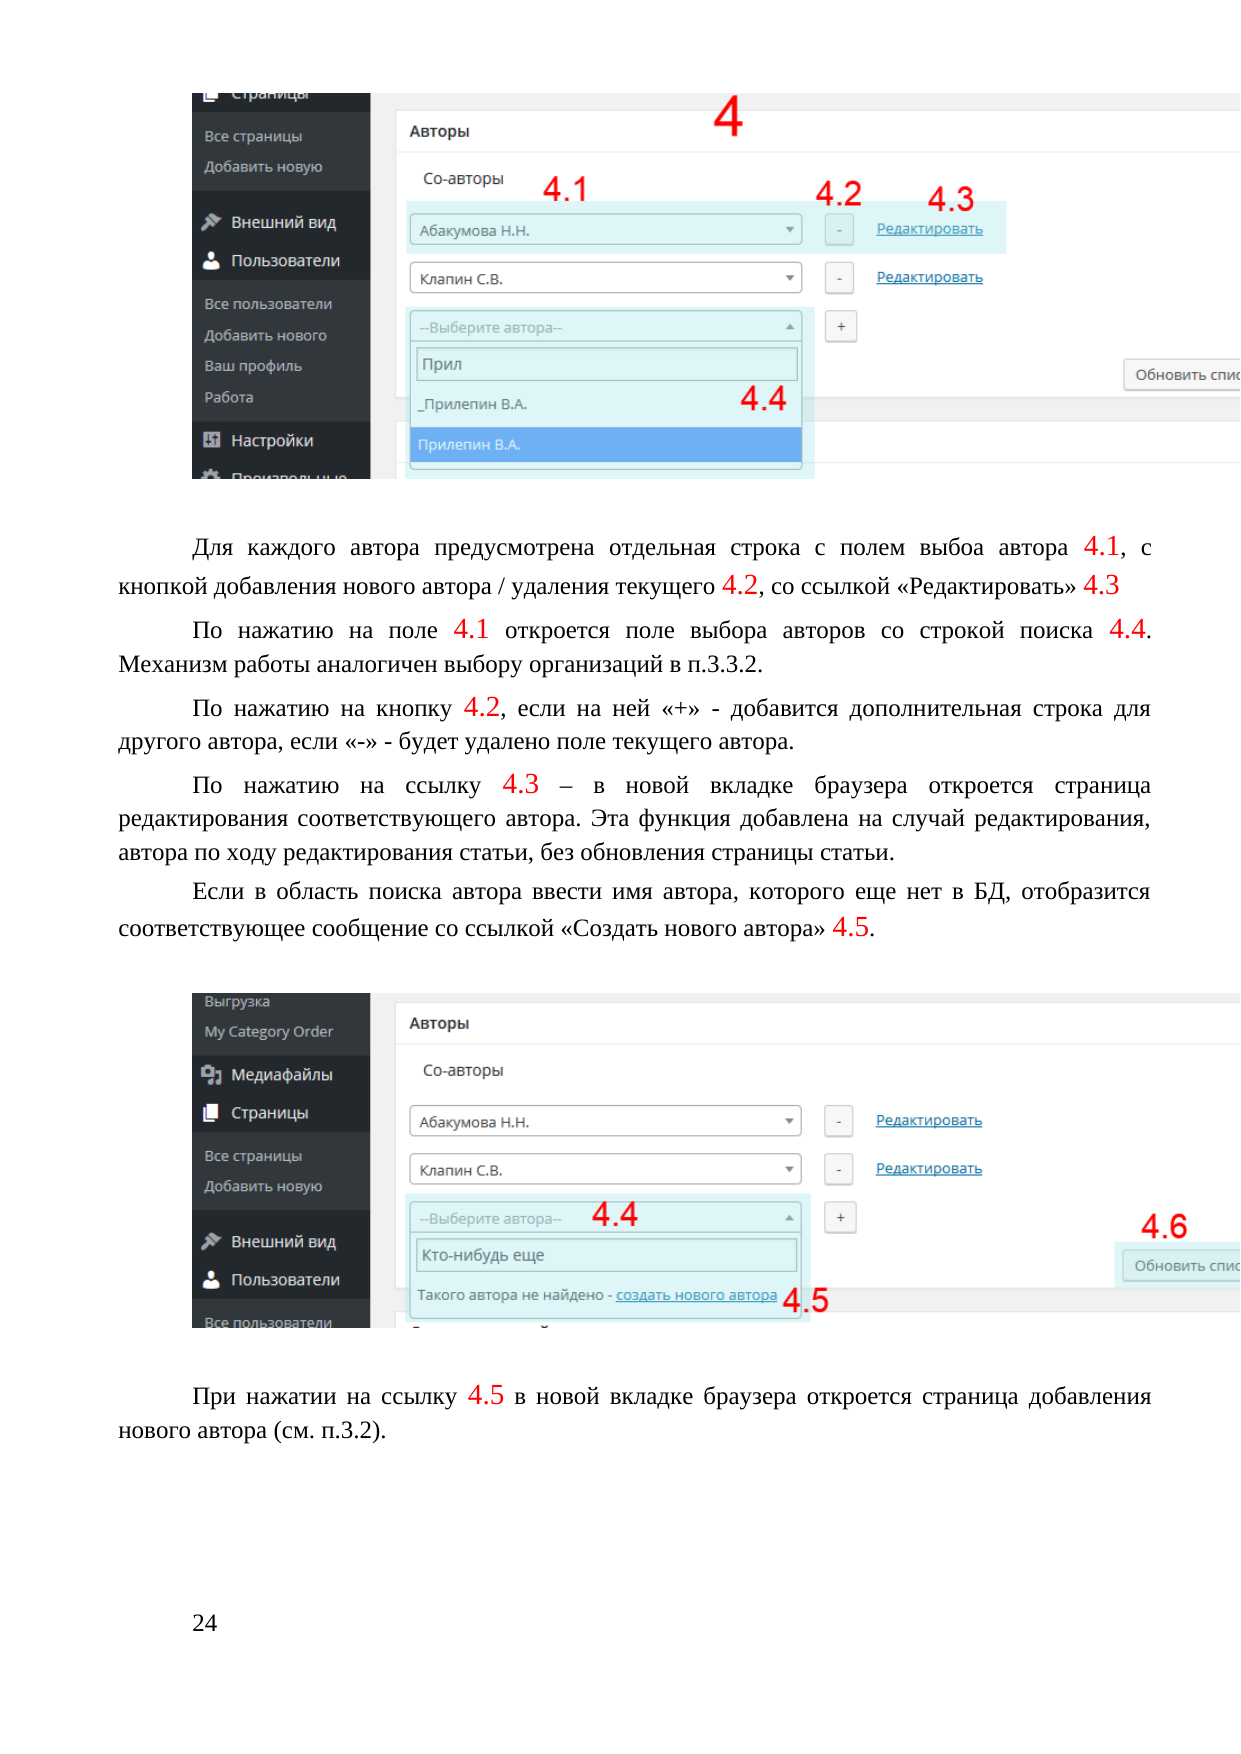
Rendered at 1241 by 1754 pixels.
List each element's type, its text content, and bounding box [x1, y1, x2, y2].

text Если в область поиска автора ввести имя автора, которого еще нет в БД, отобразится соответствующее сообщение со ссылкой «Создать нового автора» 4.5. [118, 876, 1152, 943]
picture [192, 993, 1241, 1328]
text По нажатию на кнопку 4.2, если на ней «+» - добавится дополнительная строка для другого автора, если «-» - будет удалено поле текущего автора. [118, 689, 1152, 755]
text Для каждого автора предусмотрена отдельная строка с полем выбоа автора 4.1, с кнопкой добавления нового автора / удаления текущего 4.2, со ссылкой «Редактировать» 4.3 [118, 528, 1152, 600]
picture [192, 93, 1241, 479]
text По нажатию на поле 4.1 откроется поле выбора авторов со строкой поиска 4.4. Механизм работы аналогичен выбору организаций в п.3.3.2. [118, 612, 1152, 678]
text По нажатию на ссылку 4.3 – в новой вкладке браузера откроется страница редактирования соответствующего автора. Эта функция добавлена на случай редактирования, автора по ходу редактирования статьи, без обновления страницы статьи. [118, 766, 1152, 865]
text При нажатии на ссылку 4.5 в новой вкладке браузера откроется страница добавления нового автора (см. п.3.2). [118, 1377, 1152, 1444]
